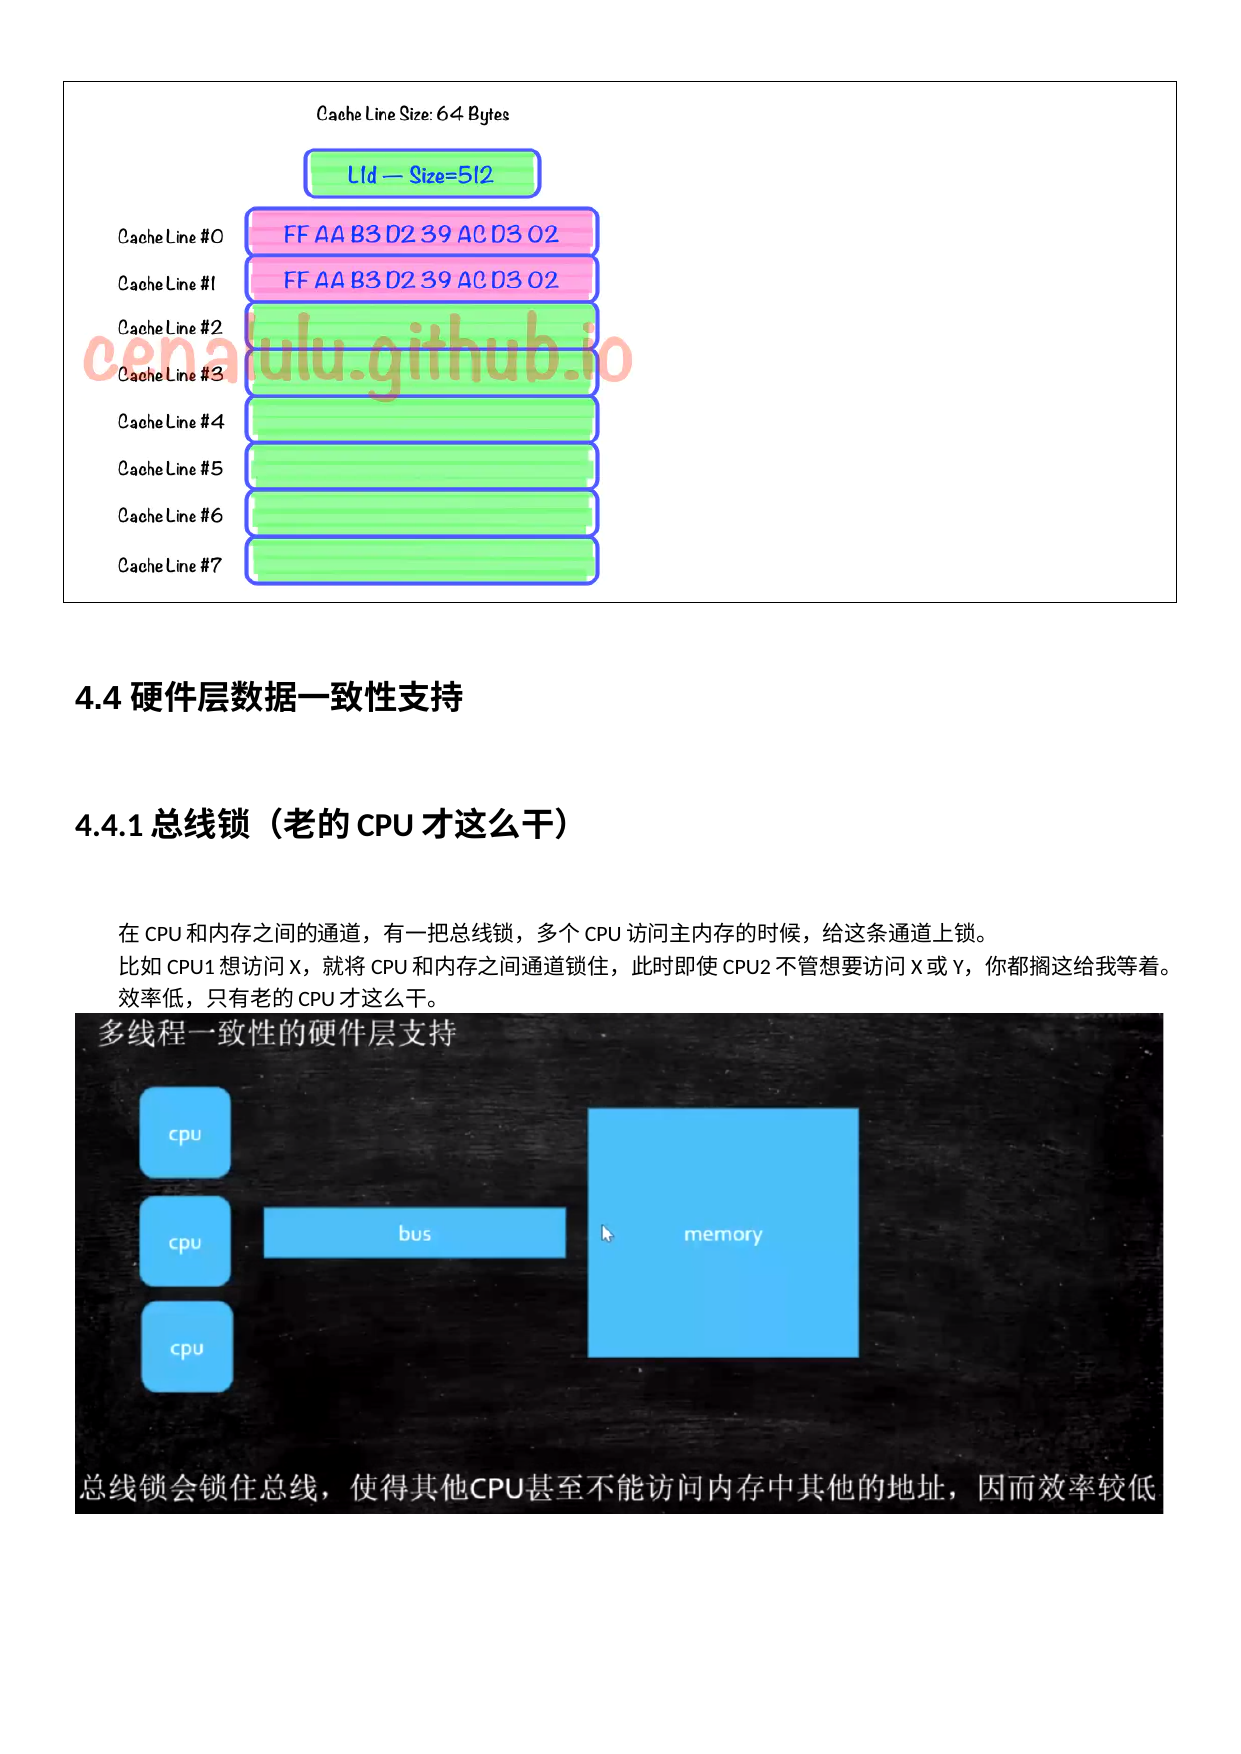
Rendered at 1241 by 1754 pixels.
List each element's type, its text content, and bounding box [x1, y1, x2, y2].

subtitle 4.4.1总线锁（老的CPU才这么干） [75, 789, 1165, 854]
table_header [64, 82, 1176, 602]
picture [75, 90, 652, 594]
text 在CPU和内存之间的通道，有一把总线锁，多个CPU访问主内存的时候，给这条通道上锁。 [75, 916, 1165, 948]
subtitle 4.4 硬件层数据一致性支持 [75, 662, 1165, 727]
text 效率低，只有老的CPU才这么干。 [75, 981, 1165, 1013]
picture [75, 1013, 1164, 1514]
text 比如CPU1想访问X，就将CPU和内存之间通道锁住，此时即使CPU2不管想要访问X或Y，你都搁这给我等着。 [75, 948, 1165, 981]
